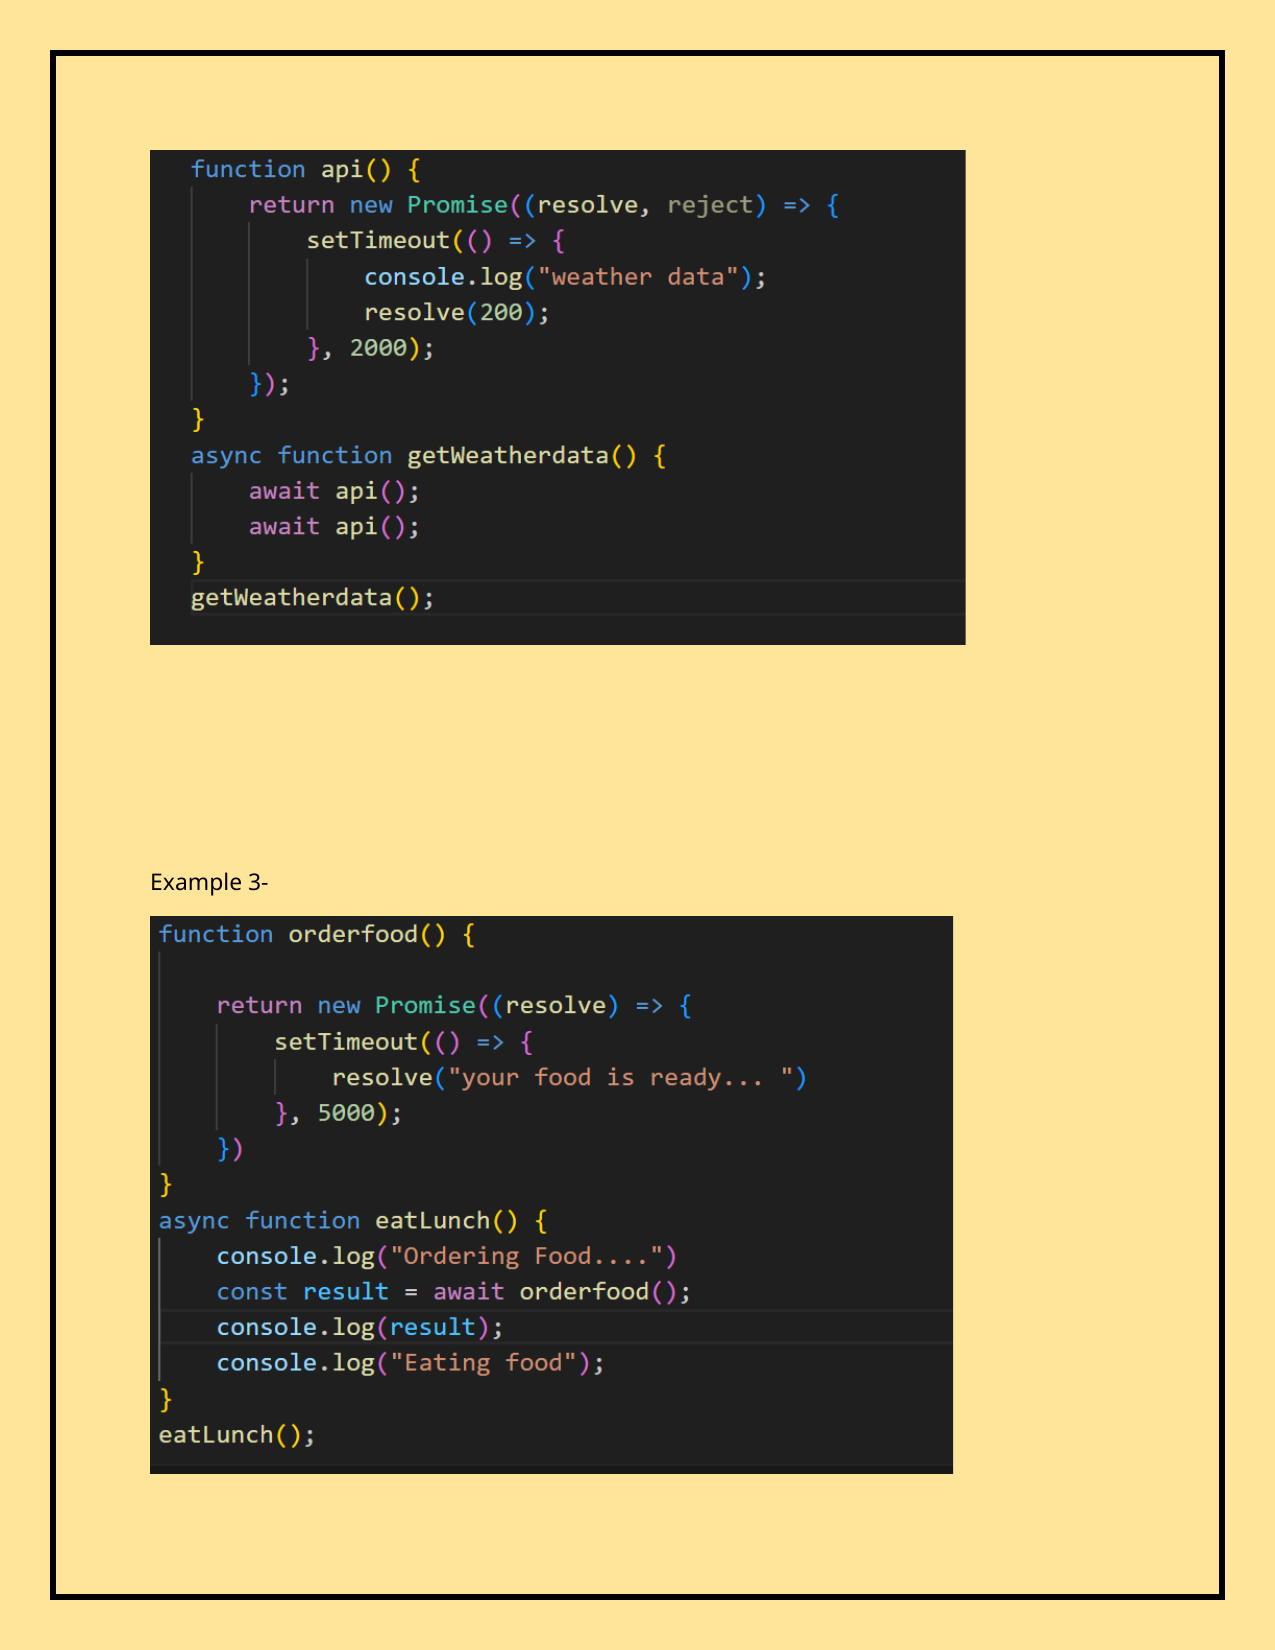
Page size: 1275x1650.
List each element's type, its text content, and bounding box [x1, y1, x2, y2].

picture [150, 916, 954, 1474]
picture [150, 150, 966, 645]
text Example 3- [150, 866, 1125, 897]
